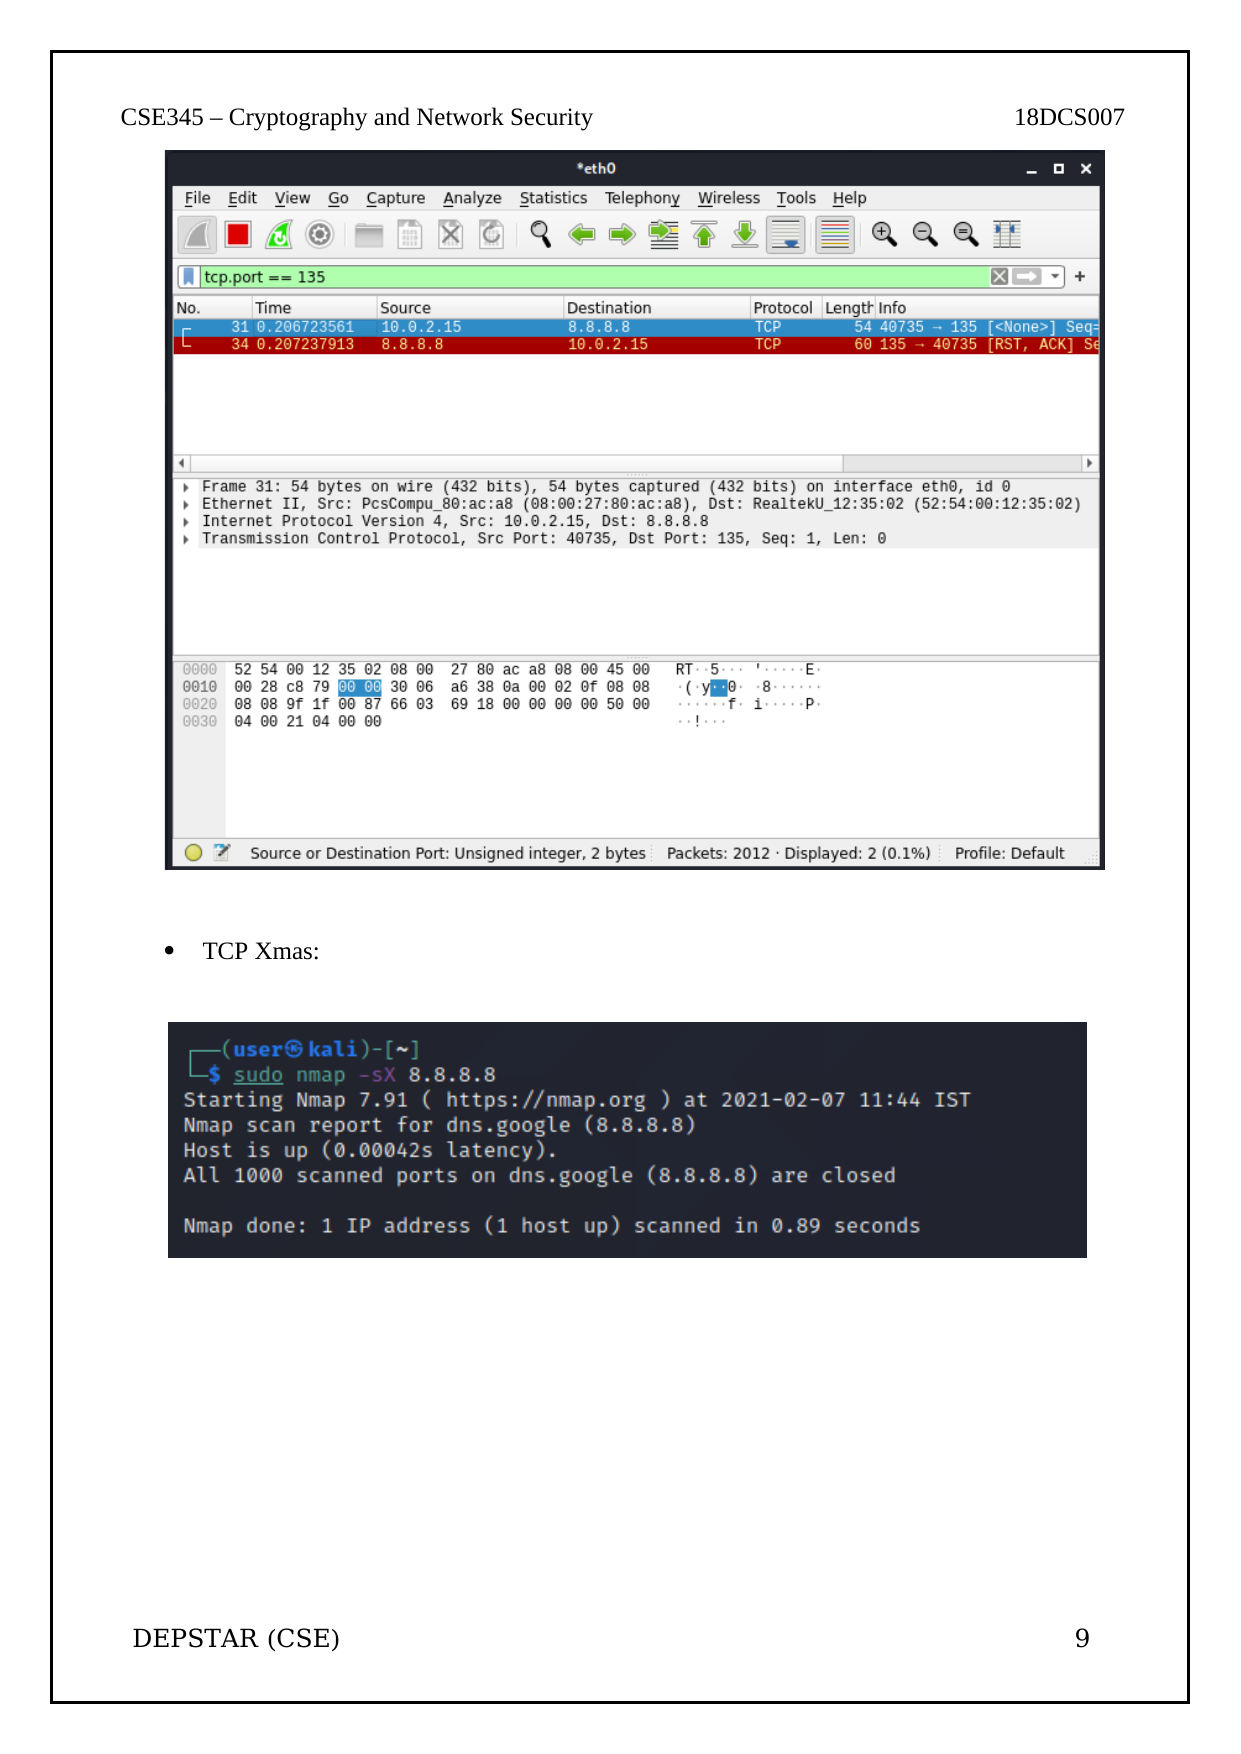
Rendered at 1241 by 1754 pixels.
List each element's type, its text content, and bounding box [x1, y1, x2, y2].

list TCP Xmas: [165, 936, 1090, 965]
picture [164, 150, 1105, 870]
picture [168, 1022, 1087, 1258]
